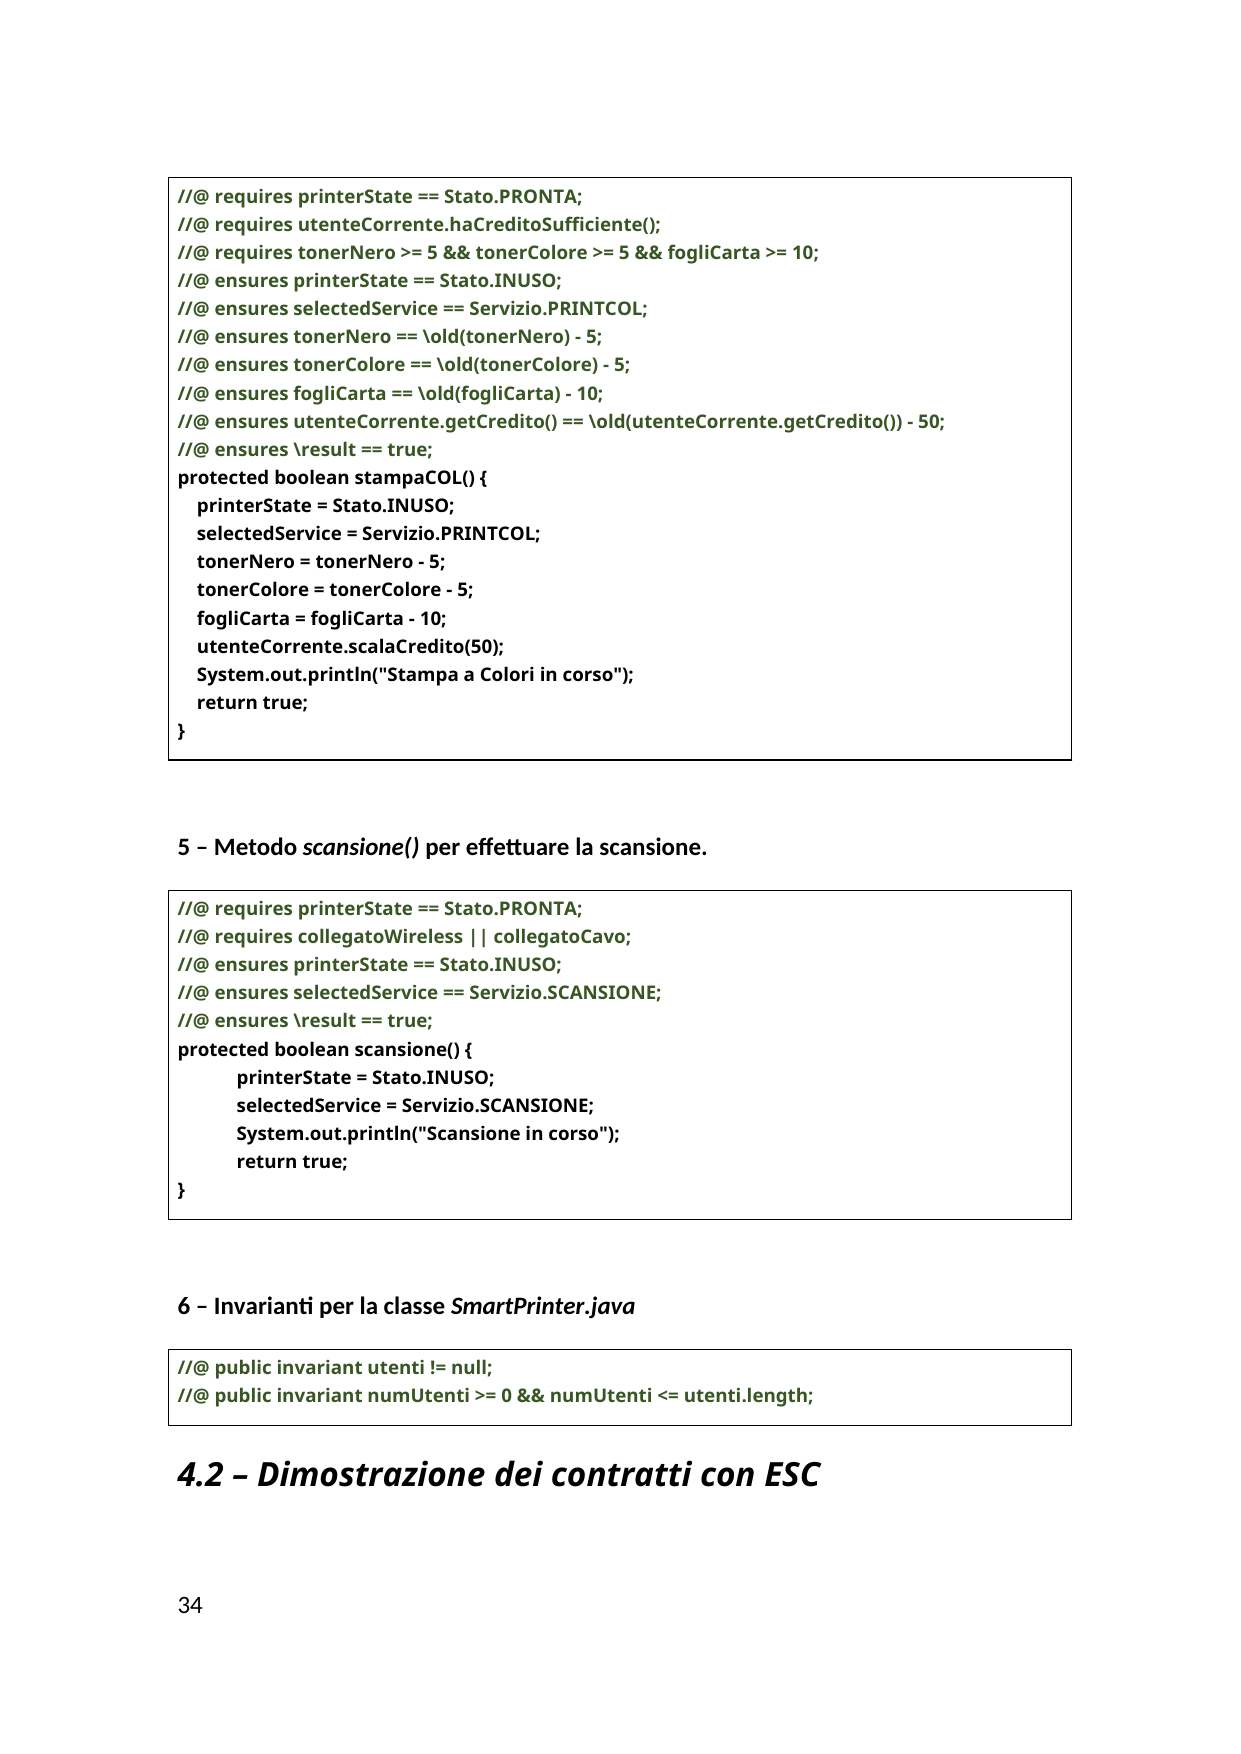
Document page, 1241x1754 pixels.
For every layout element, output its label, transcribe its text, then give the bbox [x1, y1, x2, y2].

text selectedService = Servizio.PRINTCOL; [177, 518, 1063, 546]
text //@ ensures tonerColore == \old(tonerColore) - 5; [177, 349, 1063, 377]
text //@ requires collegatoWireless || collegatoCavo; [177, 921, 1063, 949]
text fogliCarta = fogliCarta - 10; [177, 602, 1063, 630]
text //@ ensures utenteCorrente.getCredito() == \old(utenteCorrente.getCredito()) - 50; [177, 405, 1063, 433]
text //@ ensures tonerNero == \old(tonerNero) - 5; [177, 321, 1063, 349]
text //@ requires tonerNero >= 5 && tonerColore >= 5 && fogliCarta >= 10; [177, 237, 1063, 265]
subtitle 4.2 – Dimostrazione dei contratti con ESC [177, 1451, 1063, 1496]
text return true; [177, 1146, 1063, 1171]
text //@ ensures \result == true; [177, 433, 1063, 462]
text 5 – Metodo scansione() per effettuare la scansione. [177, 831, 1063, 862]
text //@ requires utenteCorrente.haCreditoSufficiente(); [177, 208, 1063, 237]
text System.out.println("Scansione in corso"); [177, 1118, 1063, 1146]
text //@ ensures selectedService == Servizio.SCANSIONE; [177, 977, 1063, 1005]
text } [169, 712, 1071, 759]
text //@ public invariant utenti != null; [169, 1350, 1071, 1377]
text //@ public invariant numUtenti >= 0 && numUtenti <= utenti.length; [169, 1377, 1071, 1425]
text printerState = Stato.INUSO; [177, 1061, 1063, 1089]
text printerState = Stato.INUSO; [177, 490, 1063, 518]
text protected boolean scansione() { [177, 1033, 1063, 1061]
text 6 – Invarianti per la classe SmartPrinter.java [177, 1290, 1063, 1321]
text tonerColore = tonerColore - 5; [177, 574, 1063, 602]
text //@ ensures fogliCarta == \old(fogliCarta) - 10; [177, 377, 1063, 405]
text selectedService = Servizio.SCANSIONE; [177, 1089, 1063, 1118]
text //@ requires printerState == Stato.PRONTA; [169, 891, 1071, 921]
text } [169, 1171, 1071, 1219]
text //@ ensures printerState == Stato.INUSO; [177, 949, 1063, 977]
text System.out.println("Stampa a Colori in corso"); [177, 658, 1063, 687]
text //@ requires printerState == Stato.PRONTA; [169, 178, 1071, 208]
text //@ ensures printerState == Stato.INUSO; [177, 265, 1063, 293]
text protected boolean stampaCOL() { [177, 462, 1063, 490]
text return true; [177, 687, 1063, 712]
text utenteCorrente.scalaCredito(50); [177, 630, 1063, 658]
text //@ ensures \result == true; [177, 1005, 1063, 1033]
text //@ ensures selectedService == Servizio.PRINTCOL; [177, 293, 1063, 321]
text tonerNero = tonerNero - 5; [177, 546, 1063, 574]
